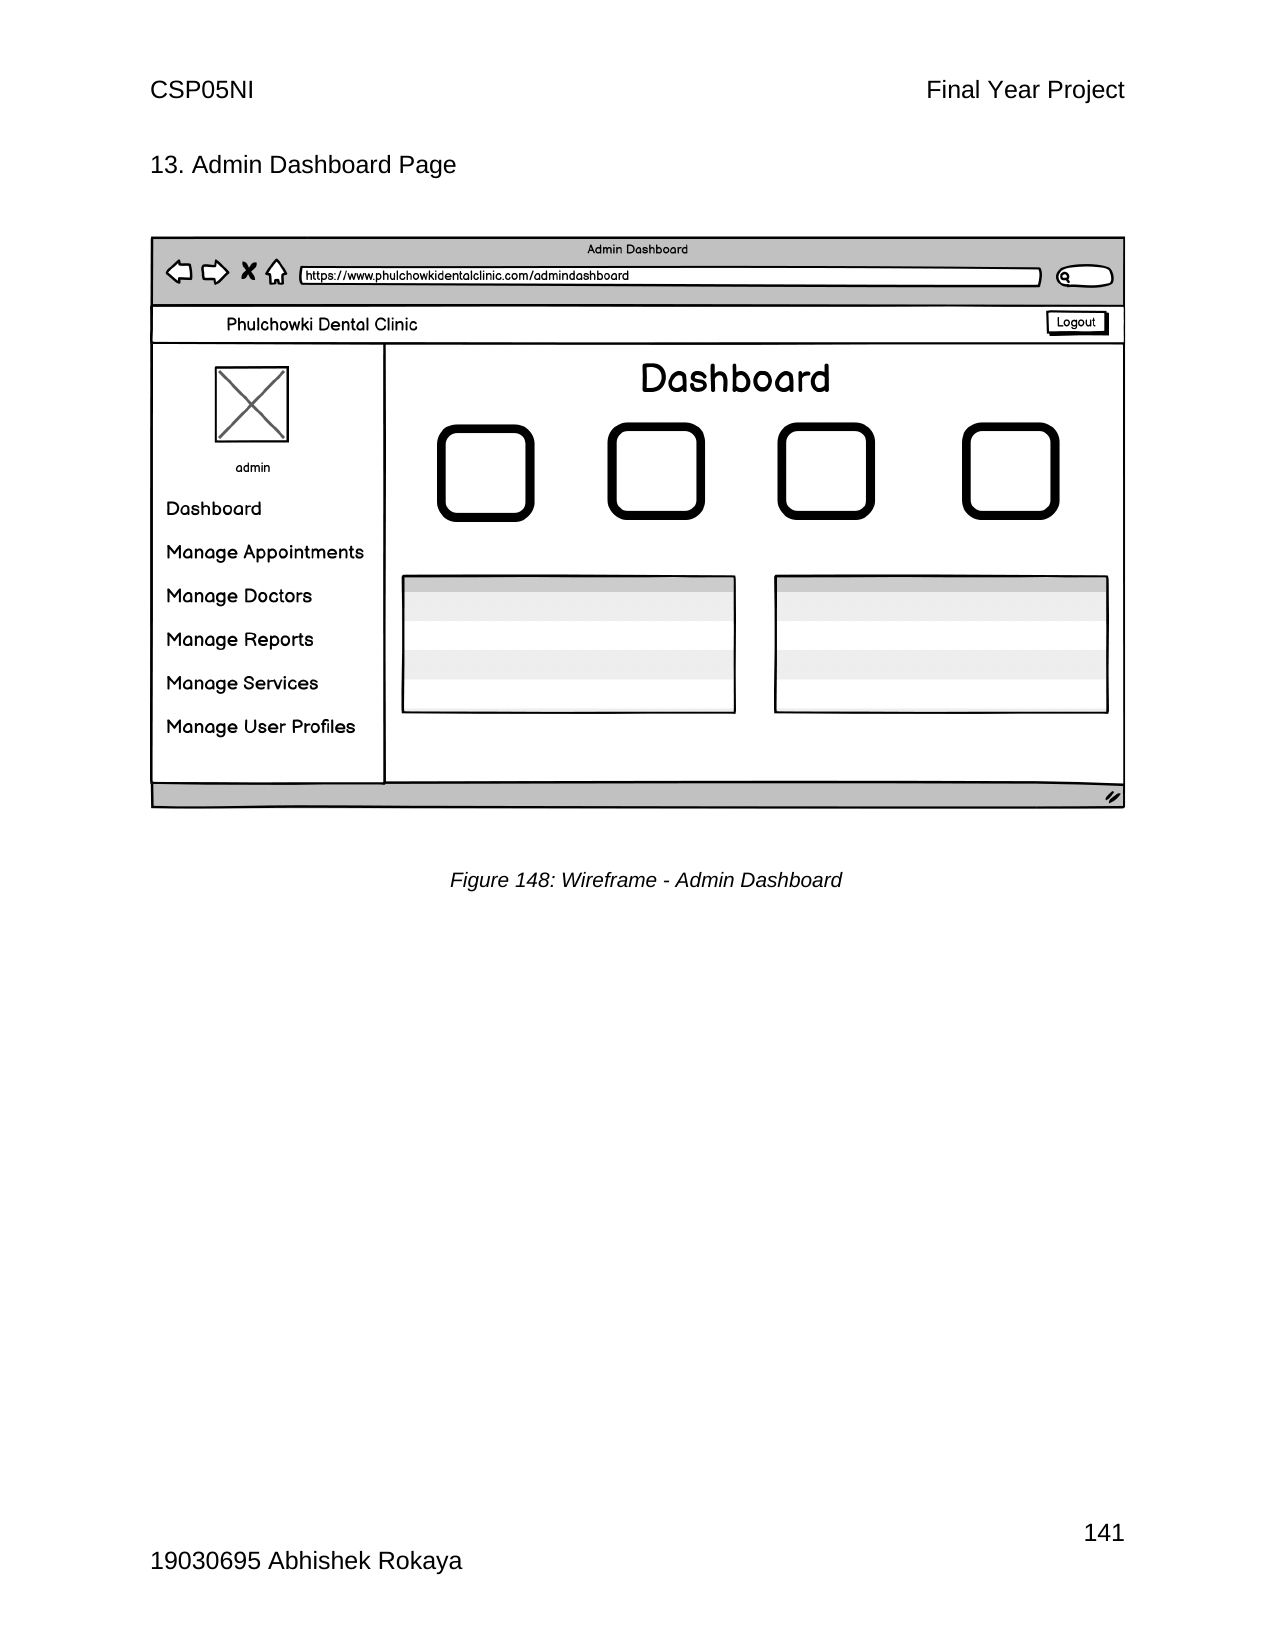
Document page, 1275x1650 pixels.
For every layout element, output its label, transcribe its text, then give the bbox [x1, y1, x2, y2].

text Figure 148: Wireframe - Admin Dashboard [375, 868, 1125, 892]
picture [150, 236, 1125, 809]
text 13. Admin Dashboard Page [150, 150, 1125, 179]
